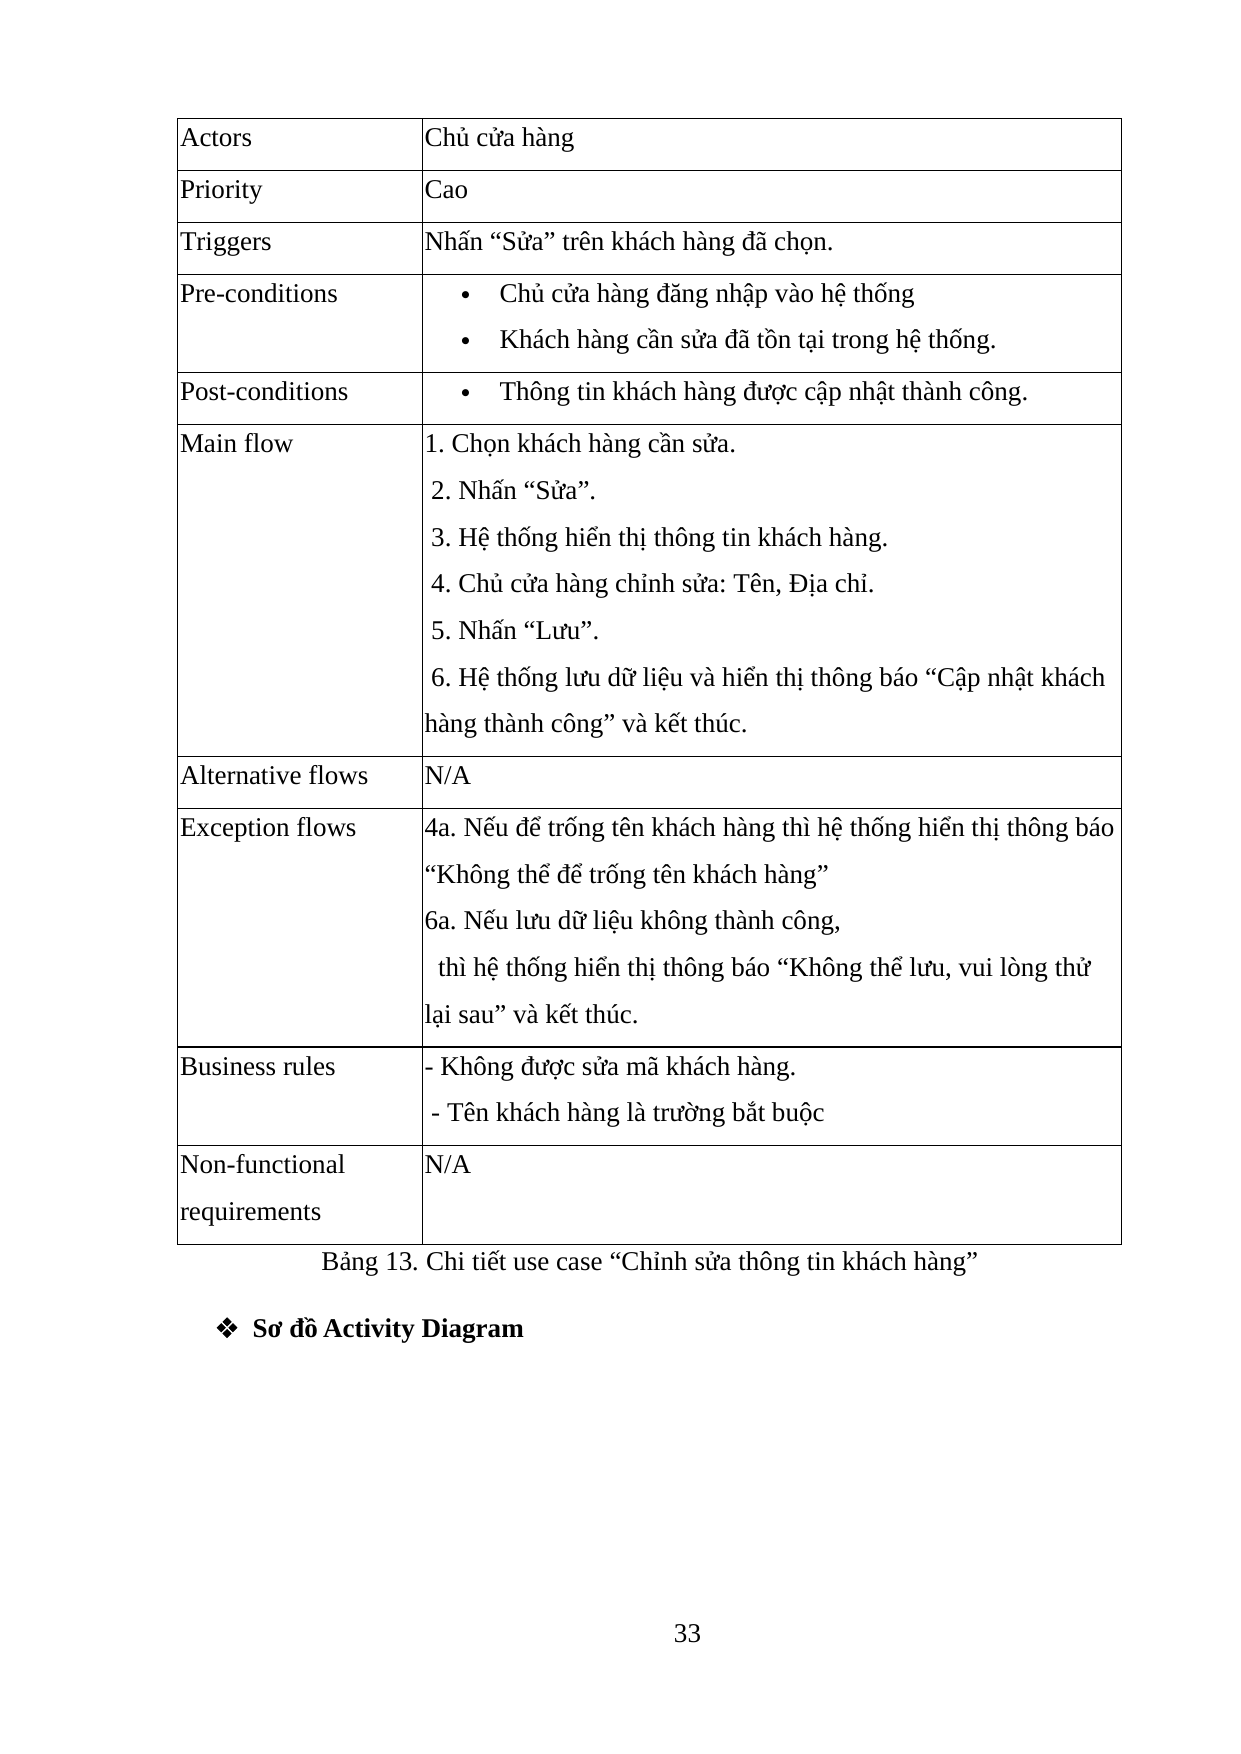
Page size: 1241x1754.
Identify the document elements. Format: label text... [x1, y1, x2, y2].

table_cell N/A [423, 1146, 1121, 1243]
table_cell Alternative flows [178, 757, 422, 808]
table_cell Pre-conditions [178, 275, 422, 372]
table_cell 1. Chọn khách hàng cần sửa. 2. Nhấn “Sửa”. 3. Hệ thống hiển thị thông tin khách hàng. 4. Chủ cửa hàng chỉnh sửa: Tên, Địa chỉ. 5. Nhấn “Lưu”. 6. Hệ thống lưu dữ liệu và hiển thị thông báo “Cập nhật khách hàng thành công” và kết thúc. [423, 425, 1121, 756]
table_cell Chủ cửa hàng đăng nhập vào hệ thống Khách hàng cần sửa đã tồn tại trong hệ thống. [423, 275, 1121, 372]
table_cell Chủ cửa hàng [423, 119, 1121, 170]
table_cell Nhấn “Sửa” trên khách hàng đã chọn. [423, 223, 1121, 274]
table_cell 4a. Nếu để trống tên khách hàng thì hệ thống hiển thị thông báo “Không thể để trống tên khách hàng” 6a. Nếu lưu dữ liệu không thành công, thì hệ thống hiển thị thông báo “Không thể lưu, vui lòng thử lại sau” và kết thúc. [423, 809, 1121, 1046]
table_cell Actors [178, 119, 422, 170]
table_cell Triggers [178, 223, 422, 274]
table_cell N/A [423, 757, 1121, 808]
table_cell Cao [423, 171, 1121, 222]
table_cell Main flow [178, 425, 422, 756]
table_cell Non-functional requirements [178, 1146, 422, 1243]
list Sơ đồ Activity Diagram [215, 1312, 1122, 1343]
table_cell Post-conditions [178, 373, 422, 424]
table_cell Business rules [178, 1048, 422, 1145]
table_cell Exception flows [178, 809, 422, 1046]
table_cell Thông tin khách hàng được cập nhật thành công. [423, 373, 1121, 424]
table_cell Priority [178, 171, 422, 222]
table_cell - Không được sửa mã khách hàng. - Tên khách hàng là trường bắt buộc [423, 1048, 1121, 1145]
